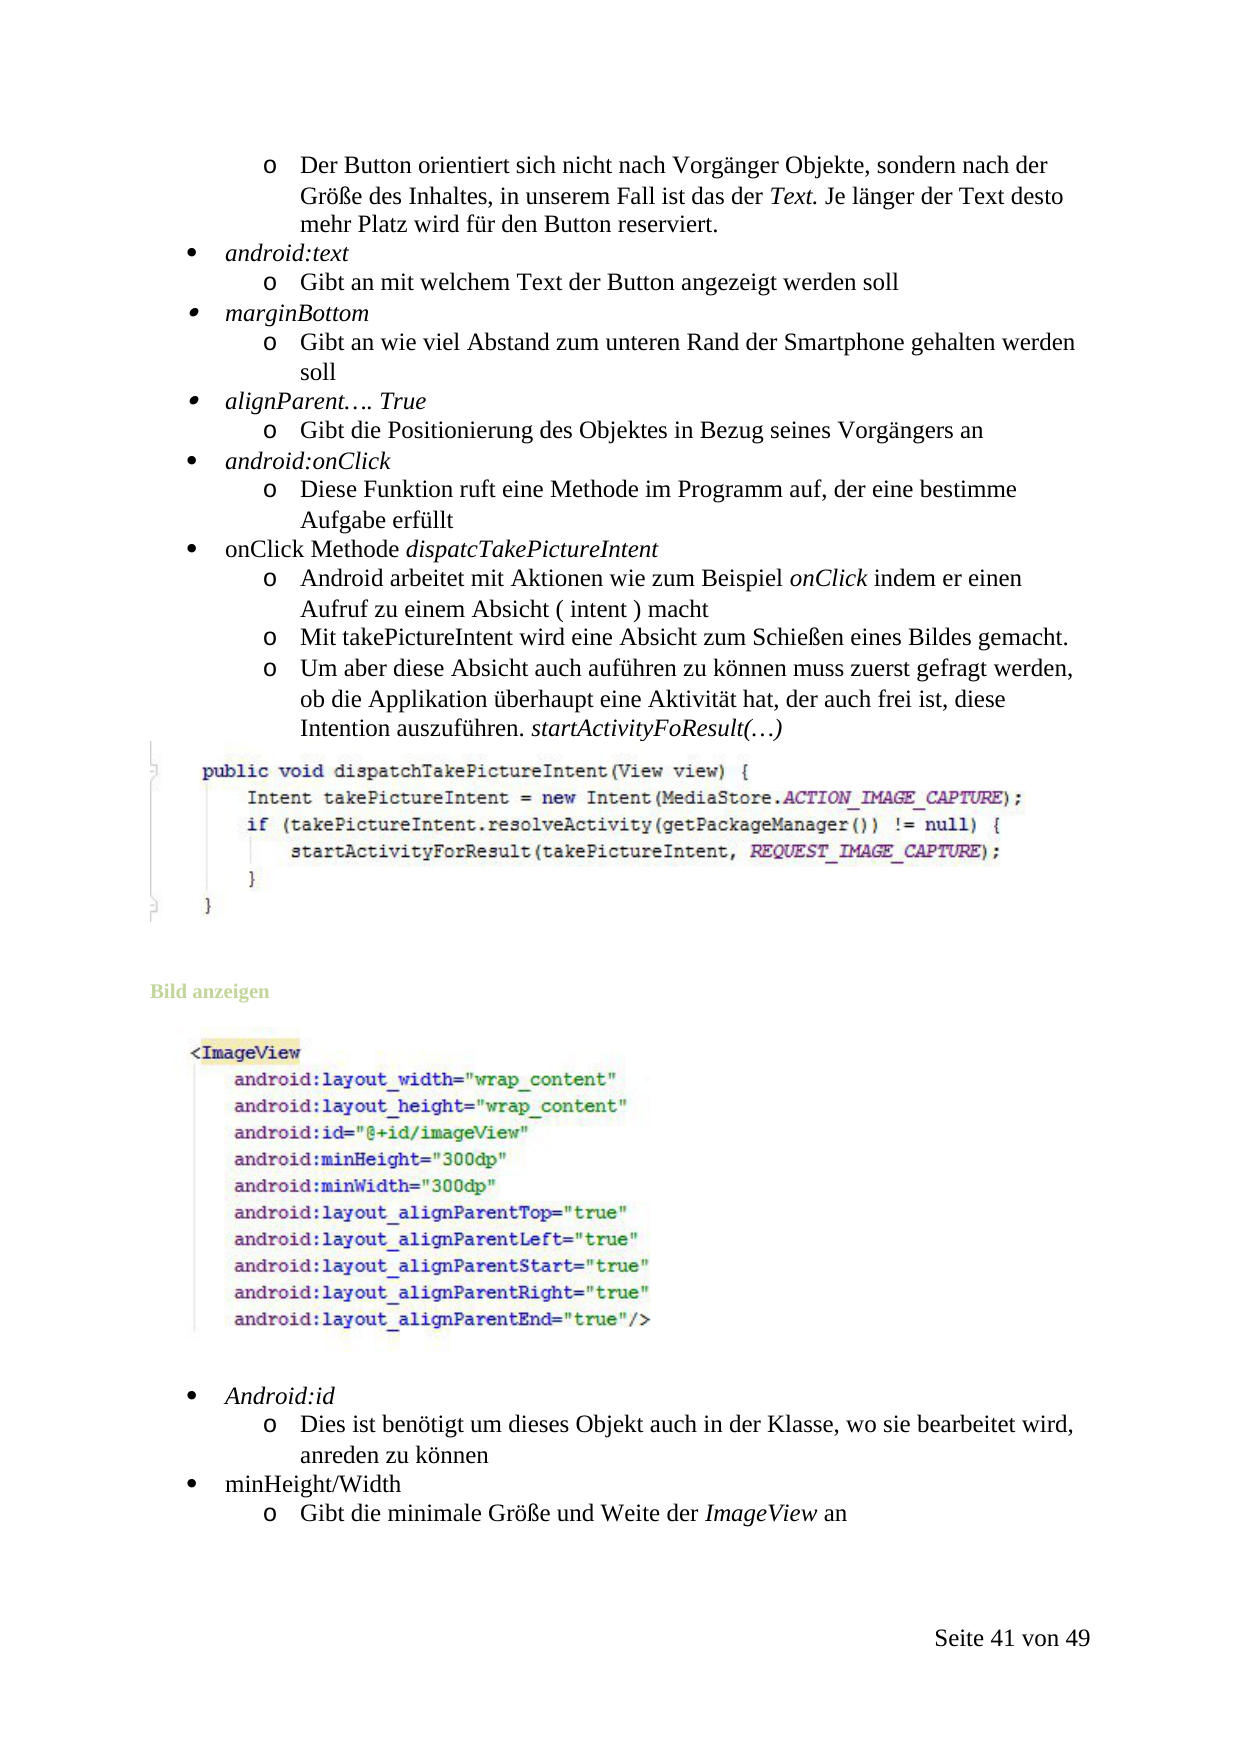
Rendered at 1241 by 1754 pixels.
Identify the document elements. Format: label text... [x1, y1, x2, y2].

list Um aber diese Absicht auch auführen zu können muss zuerst gefragt werden, ob die Applikation überhaupt eine Aktivität hat, der auch frei ist, diese Intention auszuführen. startActivityFoResult(…) [262, 653, 1090, 742]
list minHeight/Width [187, 1469, 1090, 1498]
text Bild anzeigen [150, 979, 1090, 1003]
list marginBottom [187, 298, 1090, 327]
list Android arbeitet mit Aktionen wie zum Beispiel onClick indem er einen Aufruf zu einem Absicht ( intent ) macht [262, 563, 1090, 622]
picture [150, 1027, 766, 1352]
list Dies ist benötigt um dieses Objekt auch in der Klasse, wo sie bearbeitet wird, anreden zu können [262, 1409, 1090, 1469]
picture [150, 741, 1057, 922]
list Gibt an wie viel Abstand zum unteren Rand der Smartphone gehalten werden soll [262, 327, 1090, 386]
list Gibt die minimale Größe und Weite der ImageView an [262, 1498, 1090, 1529]
list Android:id [187, 1381, 1090, 1409]
list android:text [187, 238, 1090, 267]
list Gibt an mit welchem Text der Button angezeigt werden soll [262, 267, 1090, 298]
list Diese Funktion ruft eine Methode im Programm auf, der eine bestimme Aufgabe erfüllt [262, 474, 1090, 534]
list alignParent…. True [187, 386, 1090, 415]
list Mit takePictureIntent wird eine Absicht zum Schießen eines Bildes gemacht. [262, 622, 1090, 653]
list Der Button orientiert sich nicht nach Vorgänger Objekte, sondern nach der Größe des Inhaltes, in unserem Fall ist das der Text. Je länger der Text desto mehr Platz wird für den Button reserviert. [262, 150, 1090, 238]
list onClick Methode dispatcTakePictureIntent [187, 534, 1090, 563]
list android:onClick [187, 446, 1090, 474]
list Gibt die Positionierung des Objektes in Bezug seines Vorgängers an [262, 415, 1090, 446]
